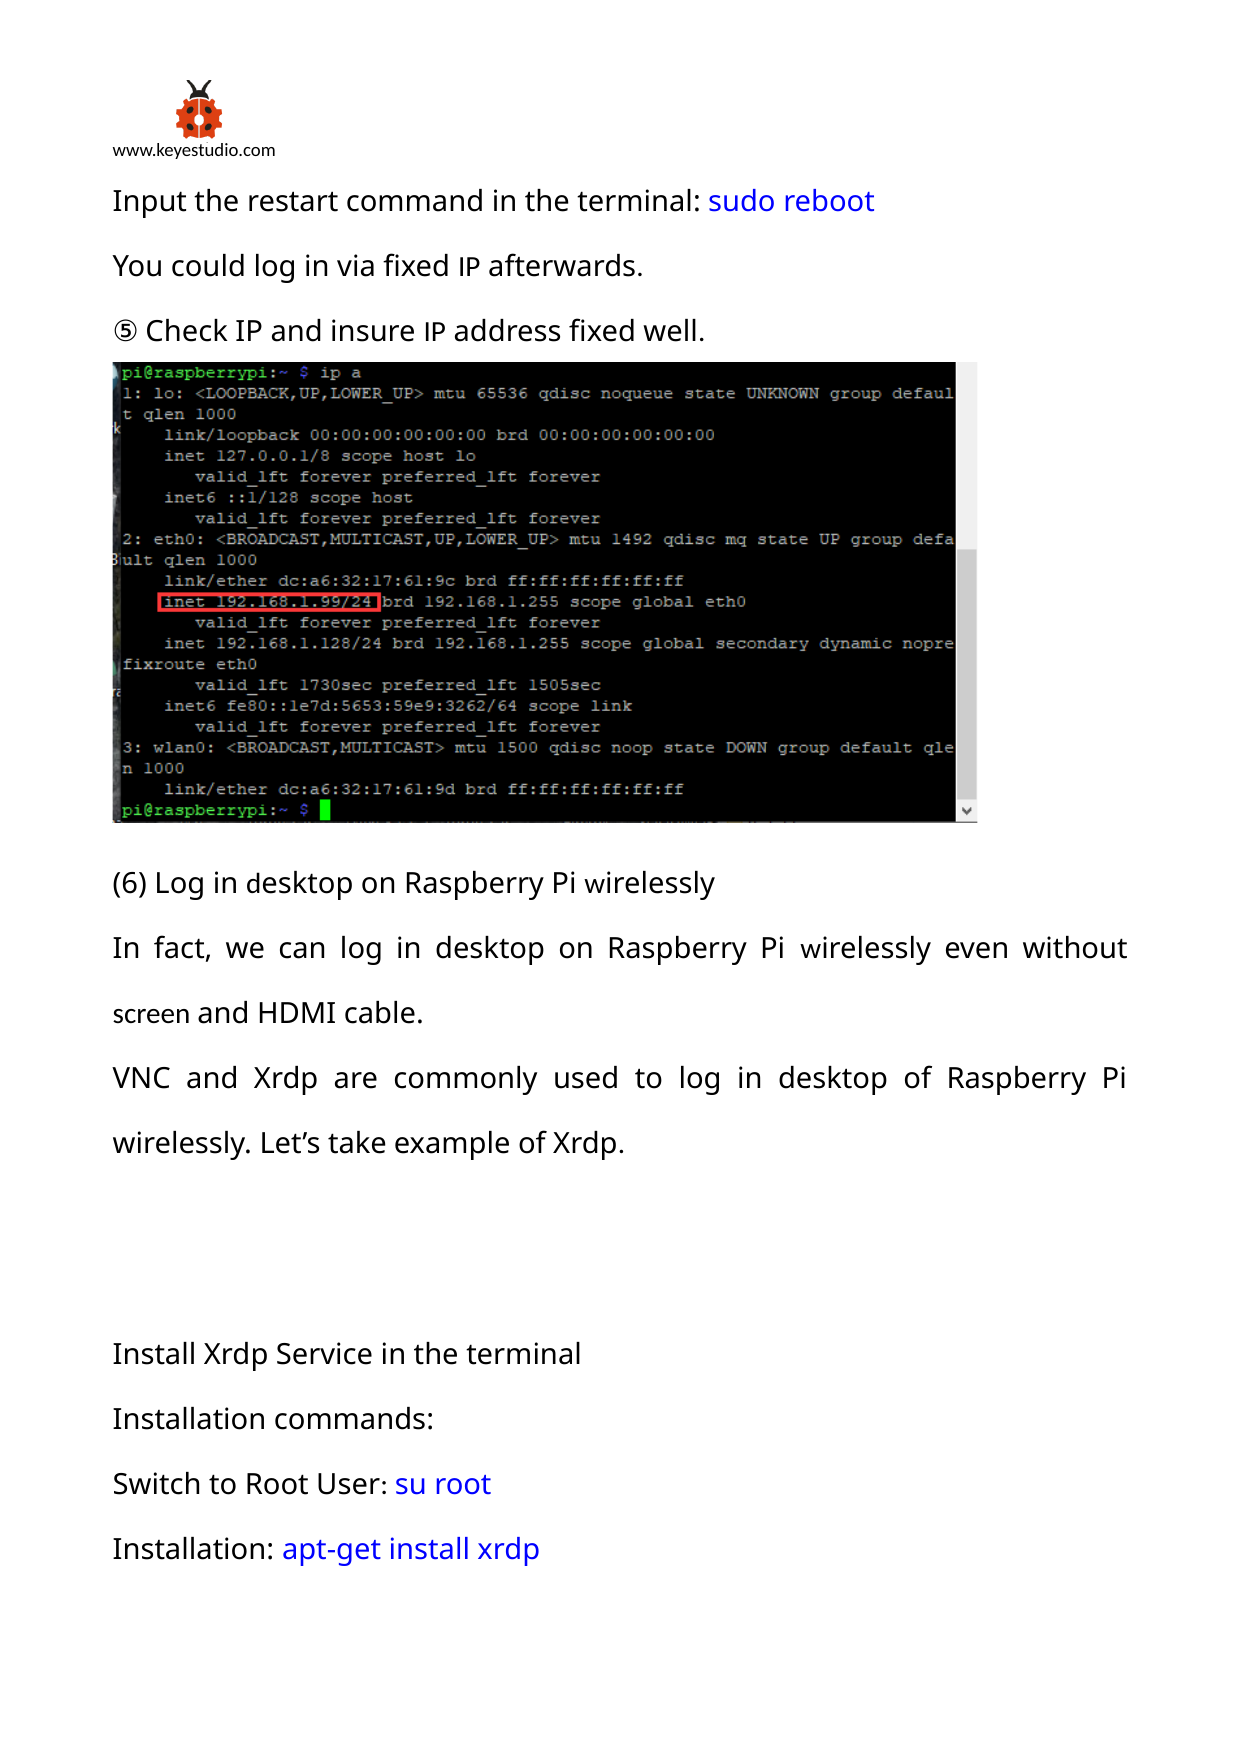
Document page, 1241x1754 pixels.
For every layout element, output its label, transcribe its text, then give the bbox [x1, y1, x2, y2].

list In fact, we can log in desktop on Raspberry Pi wirelessly even without screen and HDMI cable. [112, 915, 1128, 1045]
list Installation commands: [112, 1386, 1128, 1451]
list Install Xrdp Service in the terminal [112, 1321, 1128, 1386]
picture [164, 80, 241, 143]
list VNC and Xrdp are commonly used to log in desktop of Raspberry Pi wirelessly. Let’s take example of Xrdp. [112, 1045, 1128, 1175]
picture [112, 362, 978, 823]
list Input the restart command in the terminal: sudo reboot [112, 168, 1128, 233]
list You could log in via fixed IP afterwards. [112, 233, 1128, 298]
list Switch to Root User: su root [112, 1451, 1128, 1516]
list ⑤ Check IP and insure IP address fixed well. [112, 298, 1128, 363]
list Installation: apt-get install xrdp [112, 1516, 1128, 1581]
list (6) Log in desktop on Raspberry Pi wirelessly [112, 850, 1128, 915]
